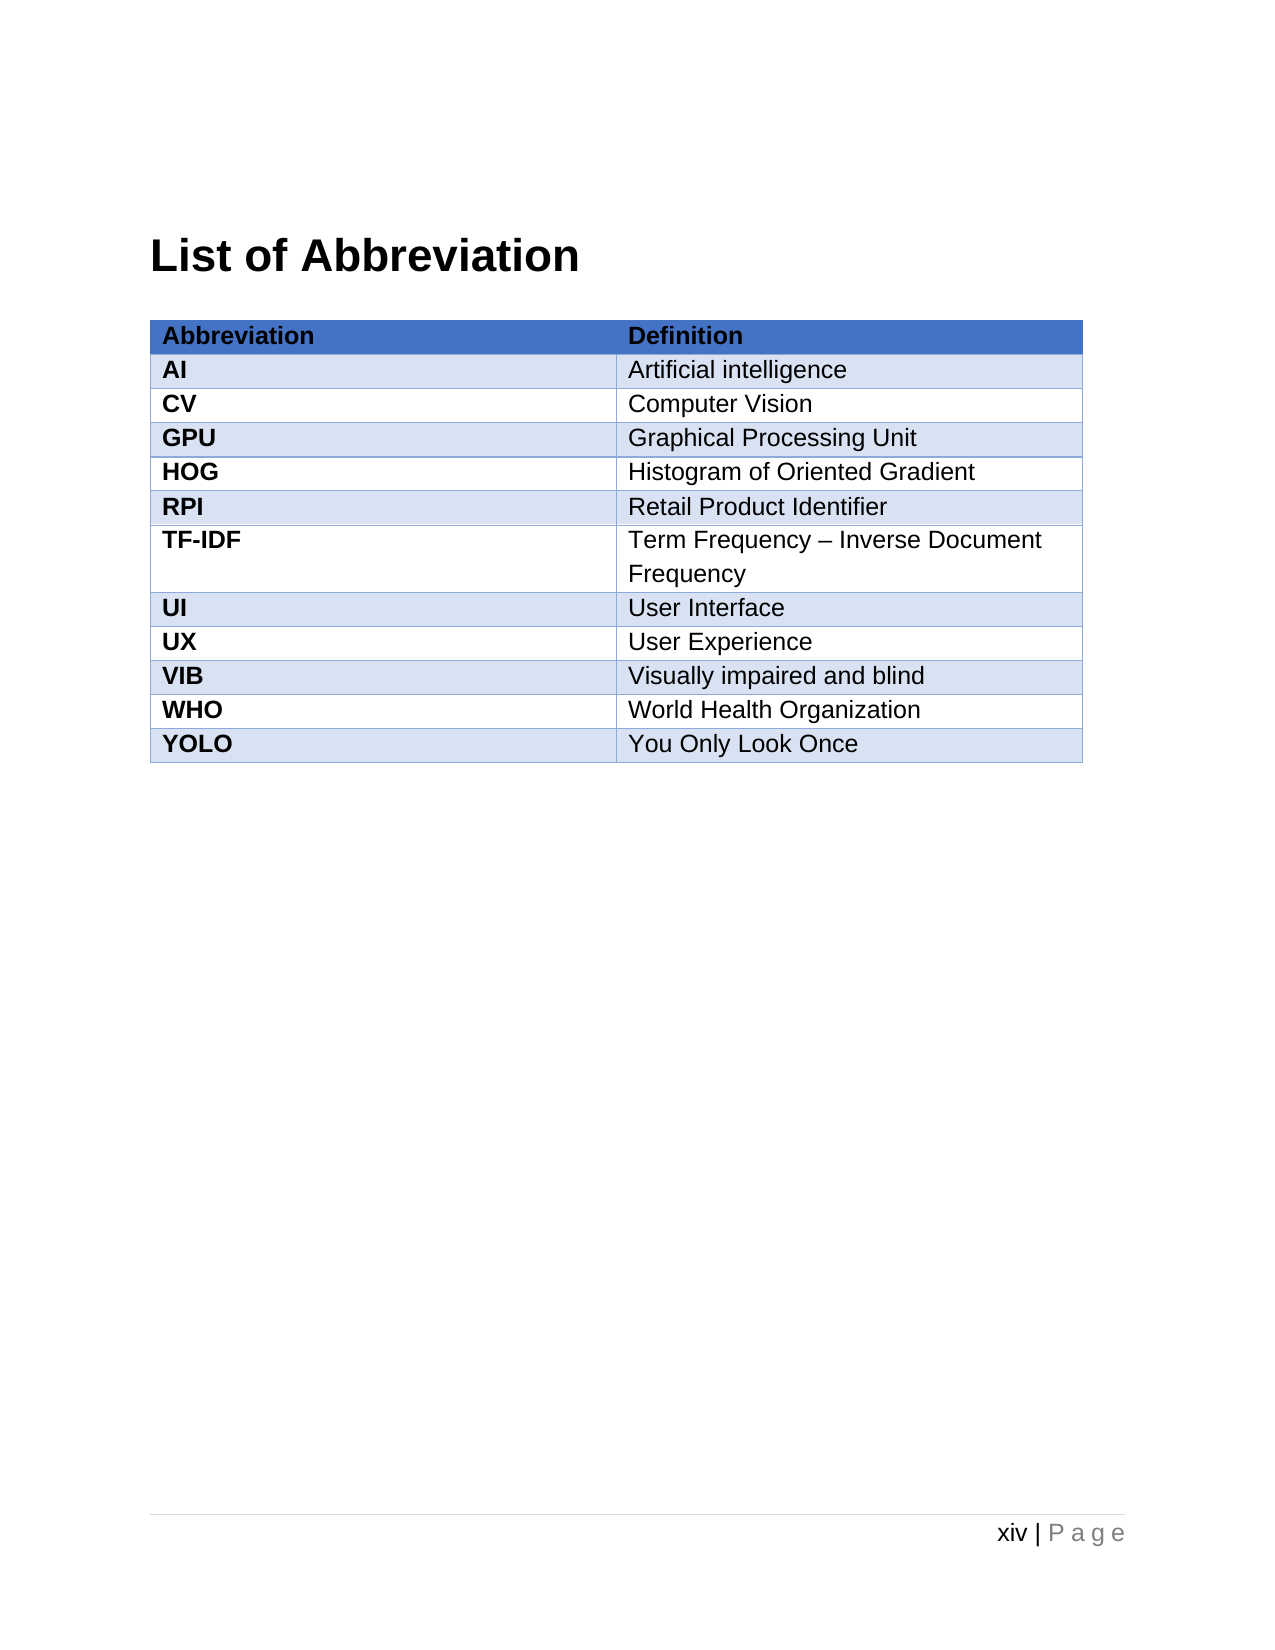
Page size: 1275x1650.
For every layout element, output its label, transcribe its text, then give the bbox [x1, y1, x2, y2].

table_cell AI [151, 355, 616, 388]
table_cell Computer Vision [617, 389, 1082, 422]
table_cell User Experience [617, 627, 1082, 660]
table_cell WHO [151, 695, 616, 728]
table_cell GPU [151, 423, 616, 456]
table_cell UX [151, 627, 616, 660]
table_cell VIB [151, 661, 616, 694]
table_cell RPI [151, 491, 616, 524]
table_cell YOLO [151, 729, 616, 762]
table_cell Artificial intelligence [617, 355, 1082, 388]
table_cell CV [151, 389, 616, 422]
table_cell Retail Product Identifier [617, 491, 1082, 524]
subtitle List of Abbreviation [150, 228, 1125, 281]
table_cell World Health Organization [617, 695, 1082, 728]
table_cell Histogram of Oriented Gradient [617, 458, 1082, 490]
table_cell TF-IDF [151, 526, 616, 592]
table_cell UI [151, 593, 616, 626]
table_cell Term Frequency – Inverse Document Frequency [617, 526, 1082, 592]
table_header Definition [617, 321, 1082, 354]
table_cell Graphical Processing Unit [617, 423, 1082, 456]
table_cell User Interface [617, 593, 1082, 626]
table_cell Visually impaired and blind [617, 661, 1082, 694]
table_cell You Only Look Once [617, 729, 1082, 762]
table_cell HOG [151, 458, 616, 490]
table_header Abbreviation [151, 321, 616, 354]
